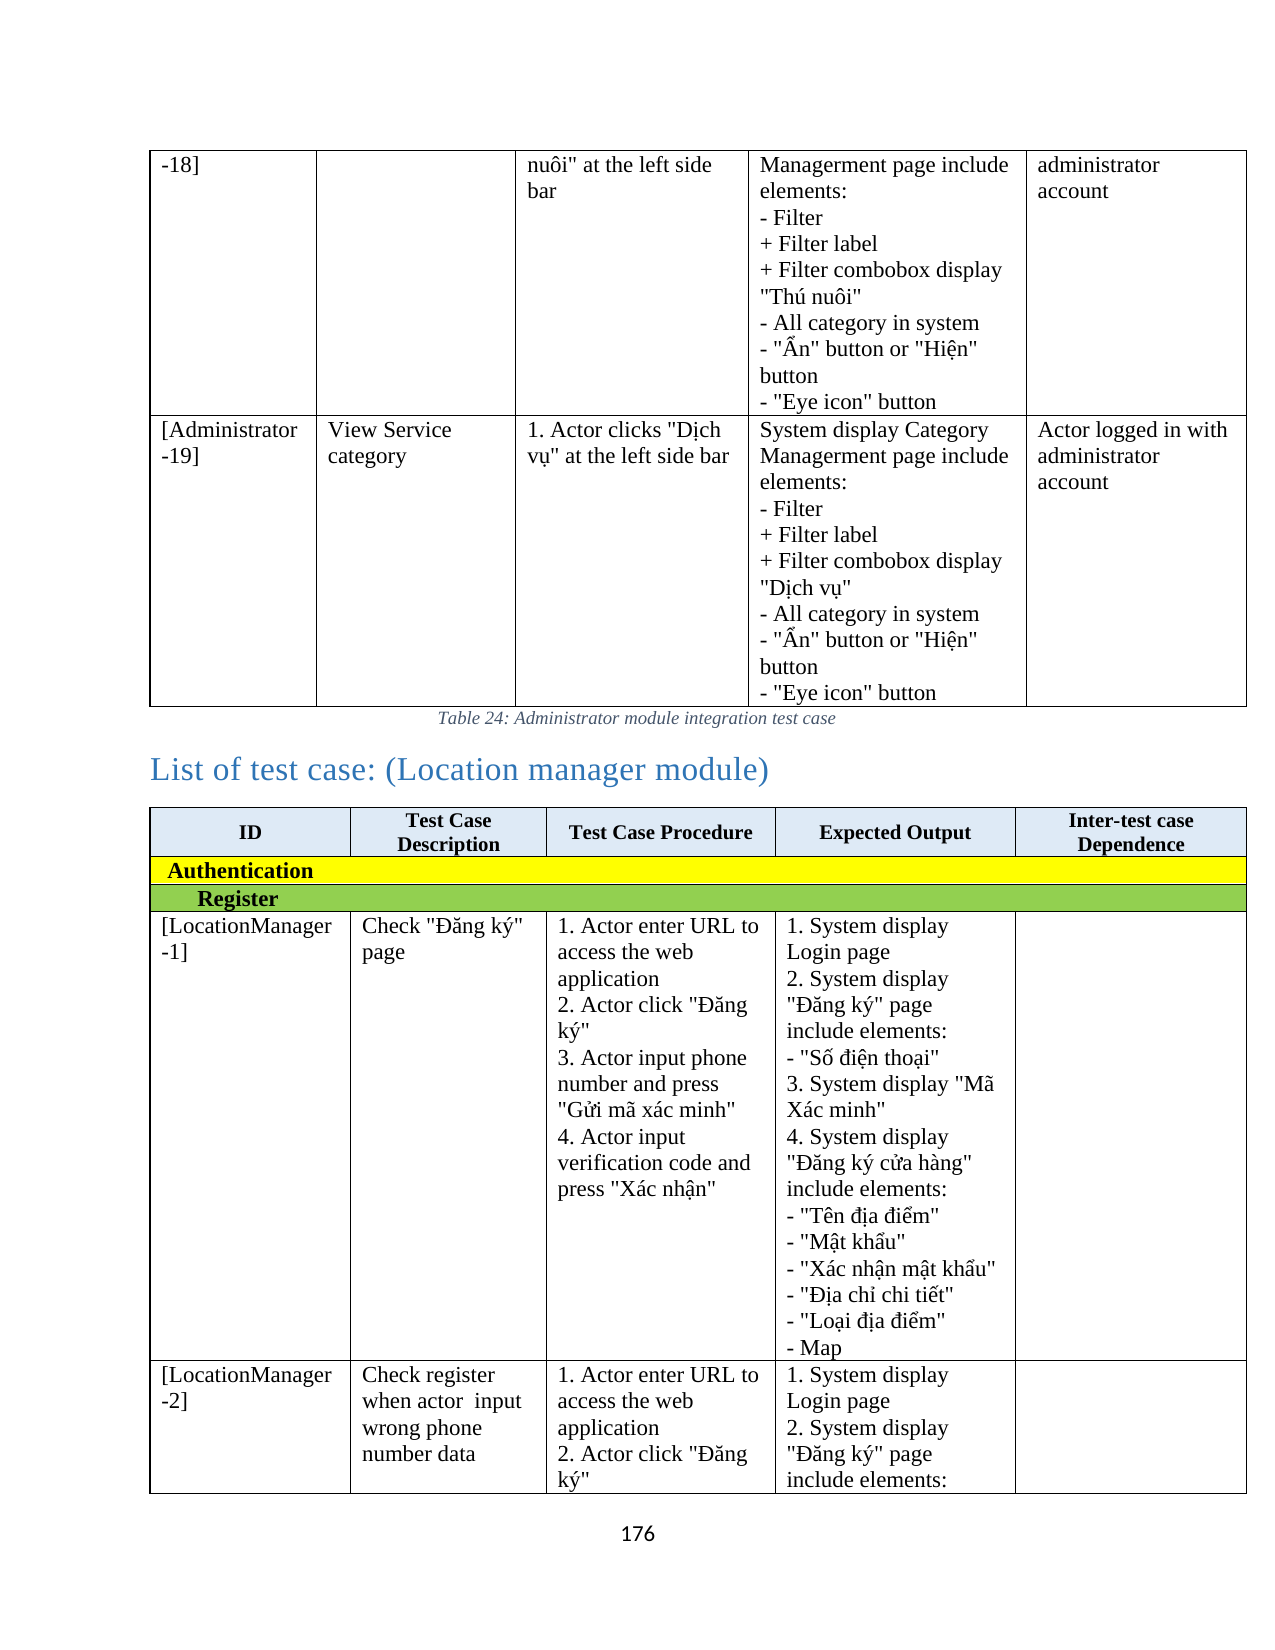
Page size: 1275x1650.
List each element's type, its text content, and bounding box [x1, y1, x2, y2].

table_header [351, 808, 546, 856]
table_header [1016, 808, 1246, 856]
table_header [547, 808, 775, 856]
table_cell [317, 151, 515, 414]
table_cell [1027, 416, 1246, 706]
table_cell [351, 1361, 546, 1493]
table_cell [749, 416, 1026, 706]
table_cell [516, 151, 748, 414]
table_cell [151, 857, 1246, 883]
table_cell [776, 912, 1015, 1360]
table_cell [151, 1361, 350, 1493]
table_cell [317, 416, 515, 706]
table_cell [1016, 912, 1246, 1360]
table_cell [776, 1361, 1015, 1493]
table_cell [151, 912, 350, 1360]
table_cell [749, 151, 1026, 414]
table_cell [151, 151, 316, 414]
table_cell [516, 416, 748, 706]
text Table 24: Administrator module integration test case [150, 707, 1125, 728]
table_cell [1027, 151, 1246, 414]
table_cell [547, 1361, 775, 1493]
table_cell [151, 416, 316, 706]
title List of test case: (Location manager module) [150, 749, 1125, 787]
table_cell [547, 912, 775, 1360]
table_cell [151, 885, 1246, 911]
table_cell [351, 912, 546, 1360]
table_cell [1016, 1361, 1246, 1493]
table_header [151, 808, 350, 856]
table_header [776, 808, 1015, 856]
